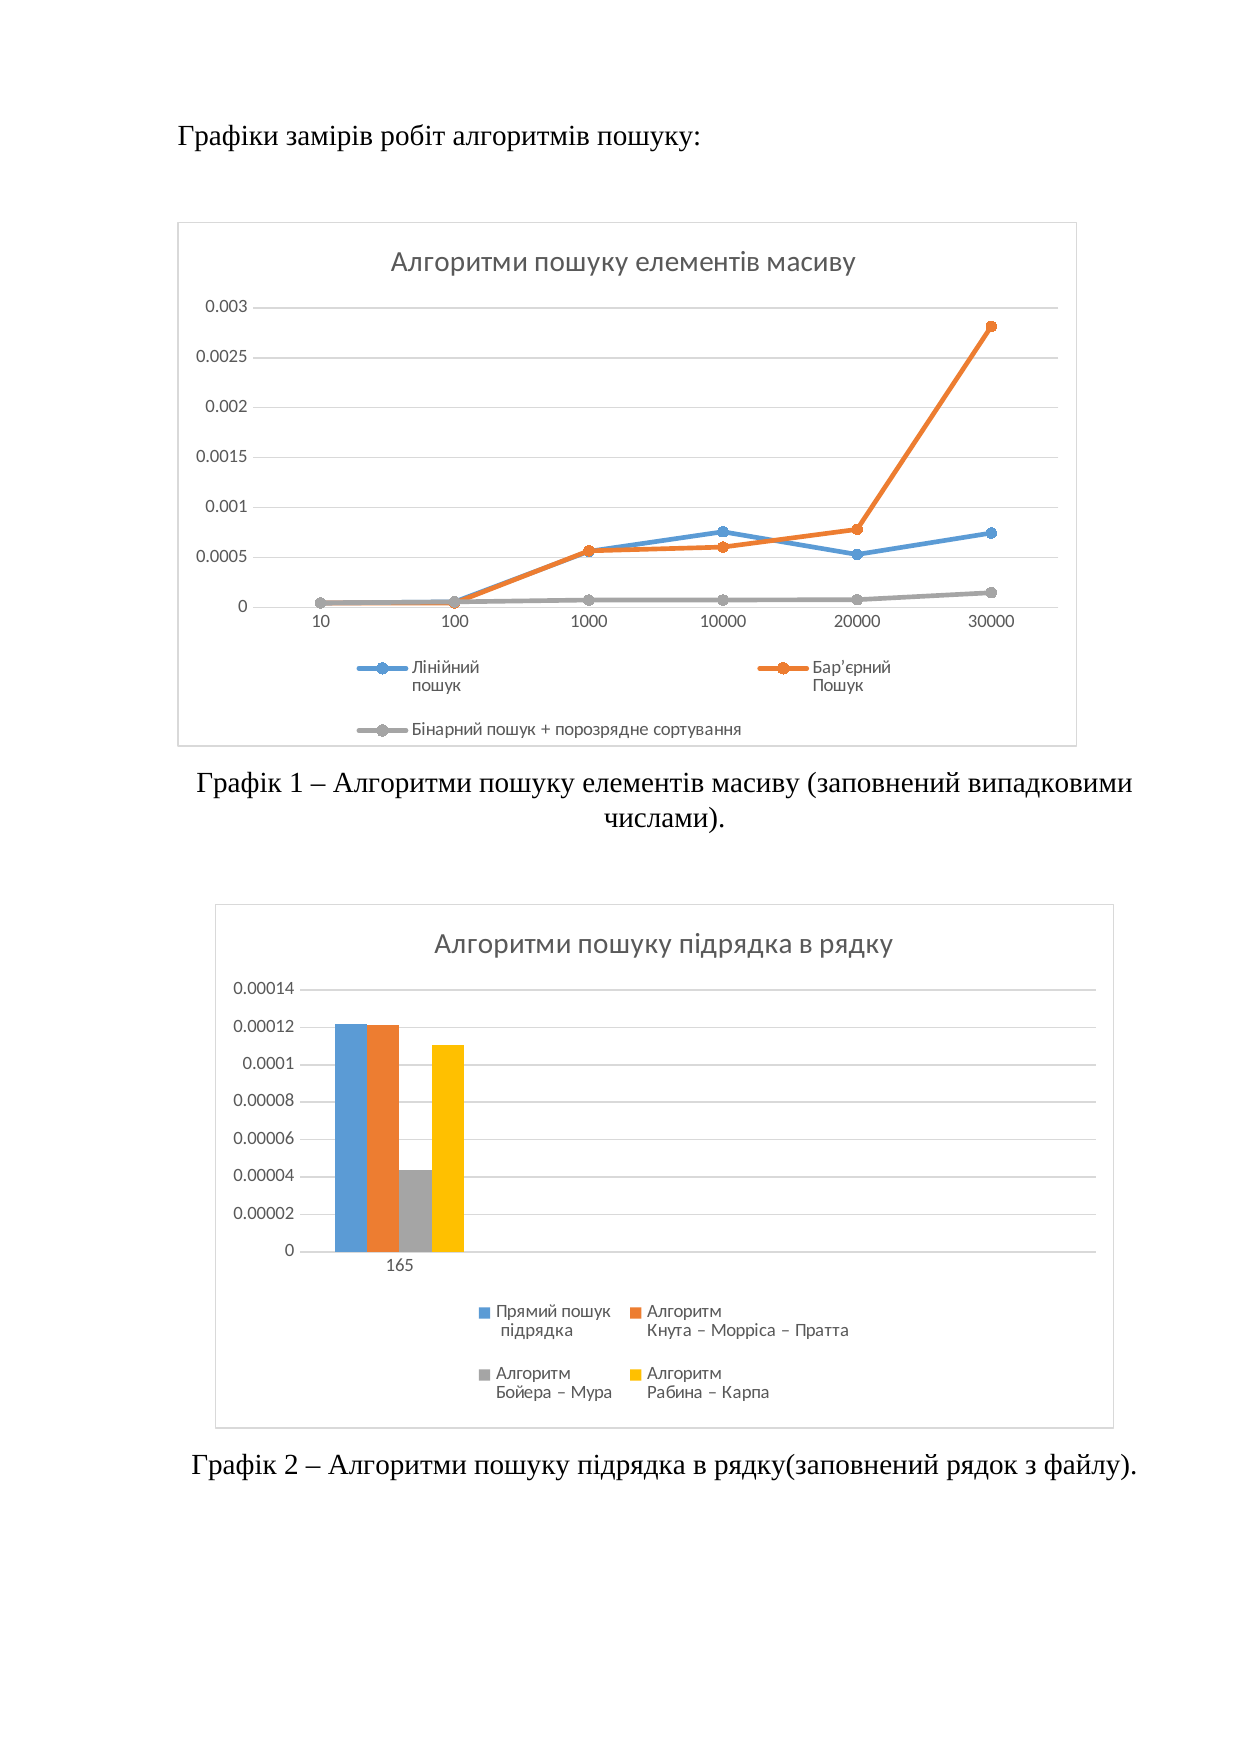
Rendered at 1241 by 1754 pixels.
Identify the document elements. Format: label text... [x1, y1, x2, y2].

text Графік 2 – Алгоритми пошуку підрядка в рядку(заповнений рядок з файлу). [177, 1447, 1152, 1480]
text Графіки замірів робіт алгоритмів пошуку: [177, 118, 1152, 152]
text Графік 1 – Алгоритми пошуку елементів масиву (заповнений випадковими числами). [177, 765, 1152, 834]
